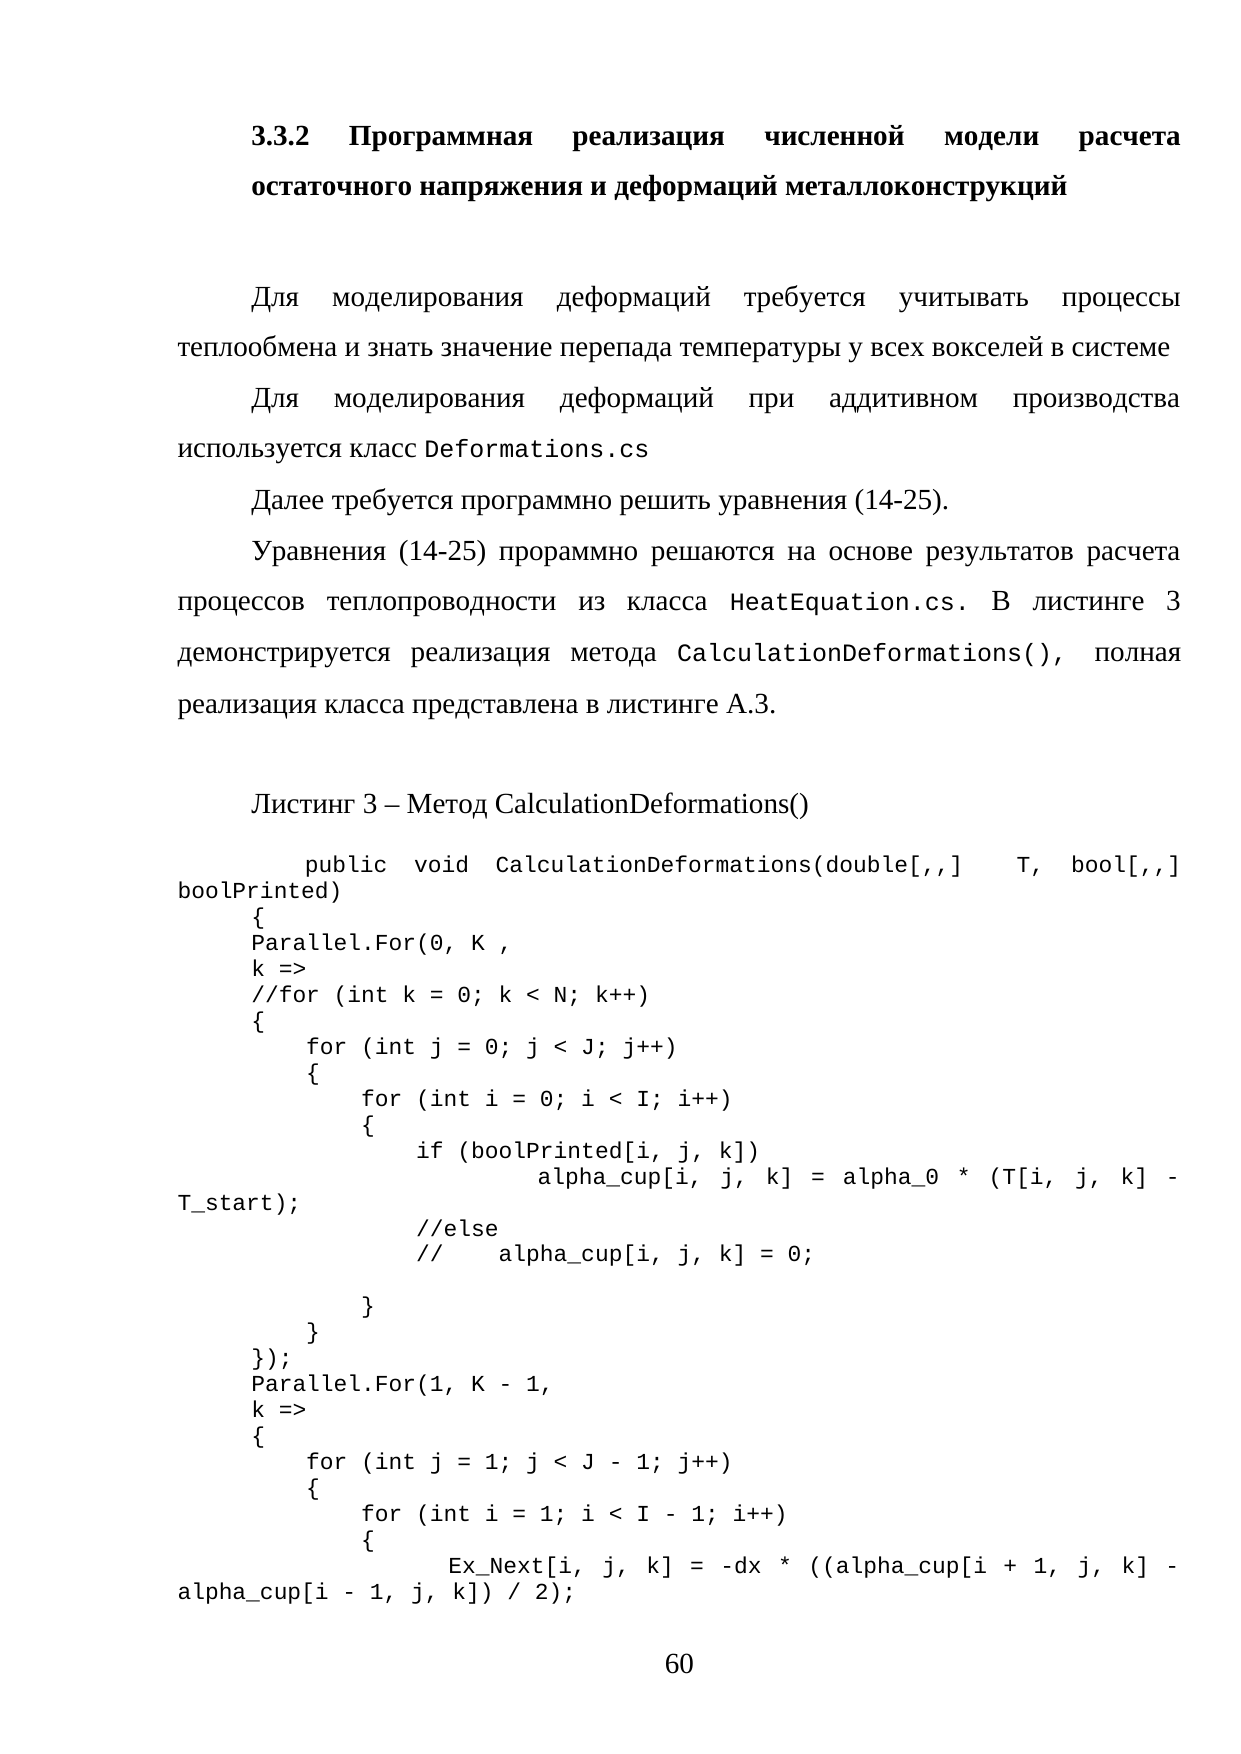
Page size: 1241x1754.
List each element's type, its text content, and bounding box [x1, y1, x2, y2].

text // alpha_cup[i, j, k] = 0; [177, 1243, 1181, 1269]
text if (boolPrinted[i, j, k]) [177, 1139, 1181, 1165]
text { [177, 1061, 1181, 1087]
text Parallel.For(0, K , [177, 932, 1181, 957]
text Для моделирования деформаций при аддитивном производства используется класс Deformations.cs [177, 380, 1181, 465]
text //else [177, 1217, 1181, 1243]
text k => [177, 1398, 1181, 1424]
text Для моделирования деформаций требуется учитывать процессы теплообмена и знать значение перепада температуры у всех вокселей в системе [177, 279, 1181, 363]
text for (int j = 0; j < J; j++) [177, 1035, 1181, 1061]
text }); [177, 1347, 1181, 1372]
text for (int i = 1; i < I - 1; i++) [177, 1502, 1181, 1528]
subtitle 3.3.2 Программная реализация численной модели расчета остаточного напряжения и деформаций металлоконструкций [251, 118, 1181, 202]
text { [177, 1009, 1181, 1035]
text } [177, 1321, 1181, 1347]
text Уравнения (14-25) прораммно решаются на основе результатов расчета процессов теплопроводности из класса HeatEquation.cs. В листинге 3 демонстрируется реализация метода CalculationDeformations(), полная реализация класса представлена в листинге А.3. [177, 533, 1181, 719]
text for (int j = 1; j < J - 1; j++) [177, 1450, 1181, 1476]
text for (int i = 0; i < I; i++) [177, 1087, 1181, 1113]
text Ex_Next[i, j, k] = -dx * ((alpha_cup[i + 1, j, k] - alpha_cup[i - 1, j, k]) / 2); [177, 1554, 1181, 1606]
text { [177, 1476, 1181, 1502]
text { [177, 906, 1181, 932]
text //for (int k = 0; k < N; k++) [177, 983, 1181, 1009]
text { [177, 1113, 1181, 1139]
text Далее требуется программно решить уравнения (14-25). [177, 482, 1181, 516]
text } [177, 1295, 1181, 1321]
text Листинг 3 – Метод CalculationDeformations() [177, 787, 1181, 820]
text { [177, 1528, 1181, 1554]
text { [177, 1424, 1181, 1450]
text public void CalculationDeformations(double[,,] T, bool[,,] boolPrinted) [177, 854, 1181, 906]
text k => [177, 957, 1181, 983]
text Parallel.For(1, K - 1, [177, 1372, 1181, 1398]
text alpha_cup[i, j, k] = alpha_0 * (T[i, j, k] - T_start); [177, 1165, 1181, 1217]
